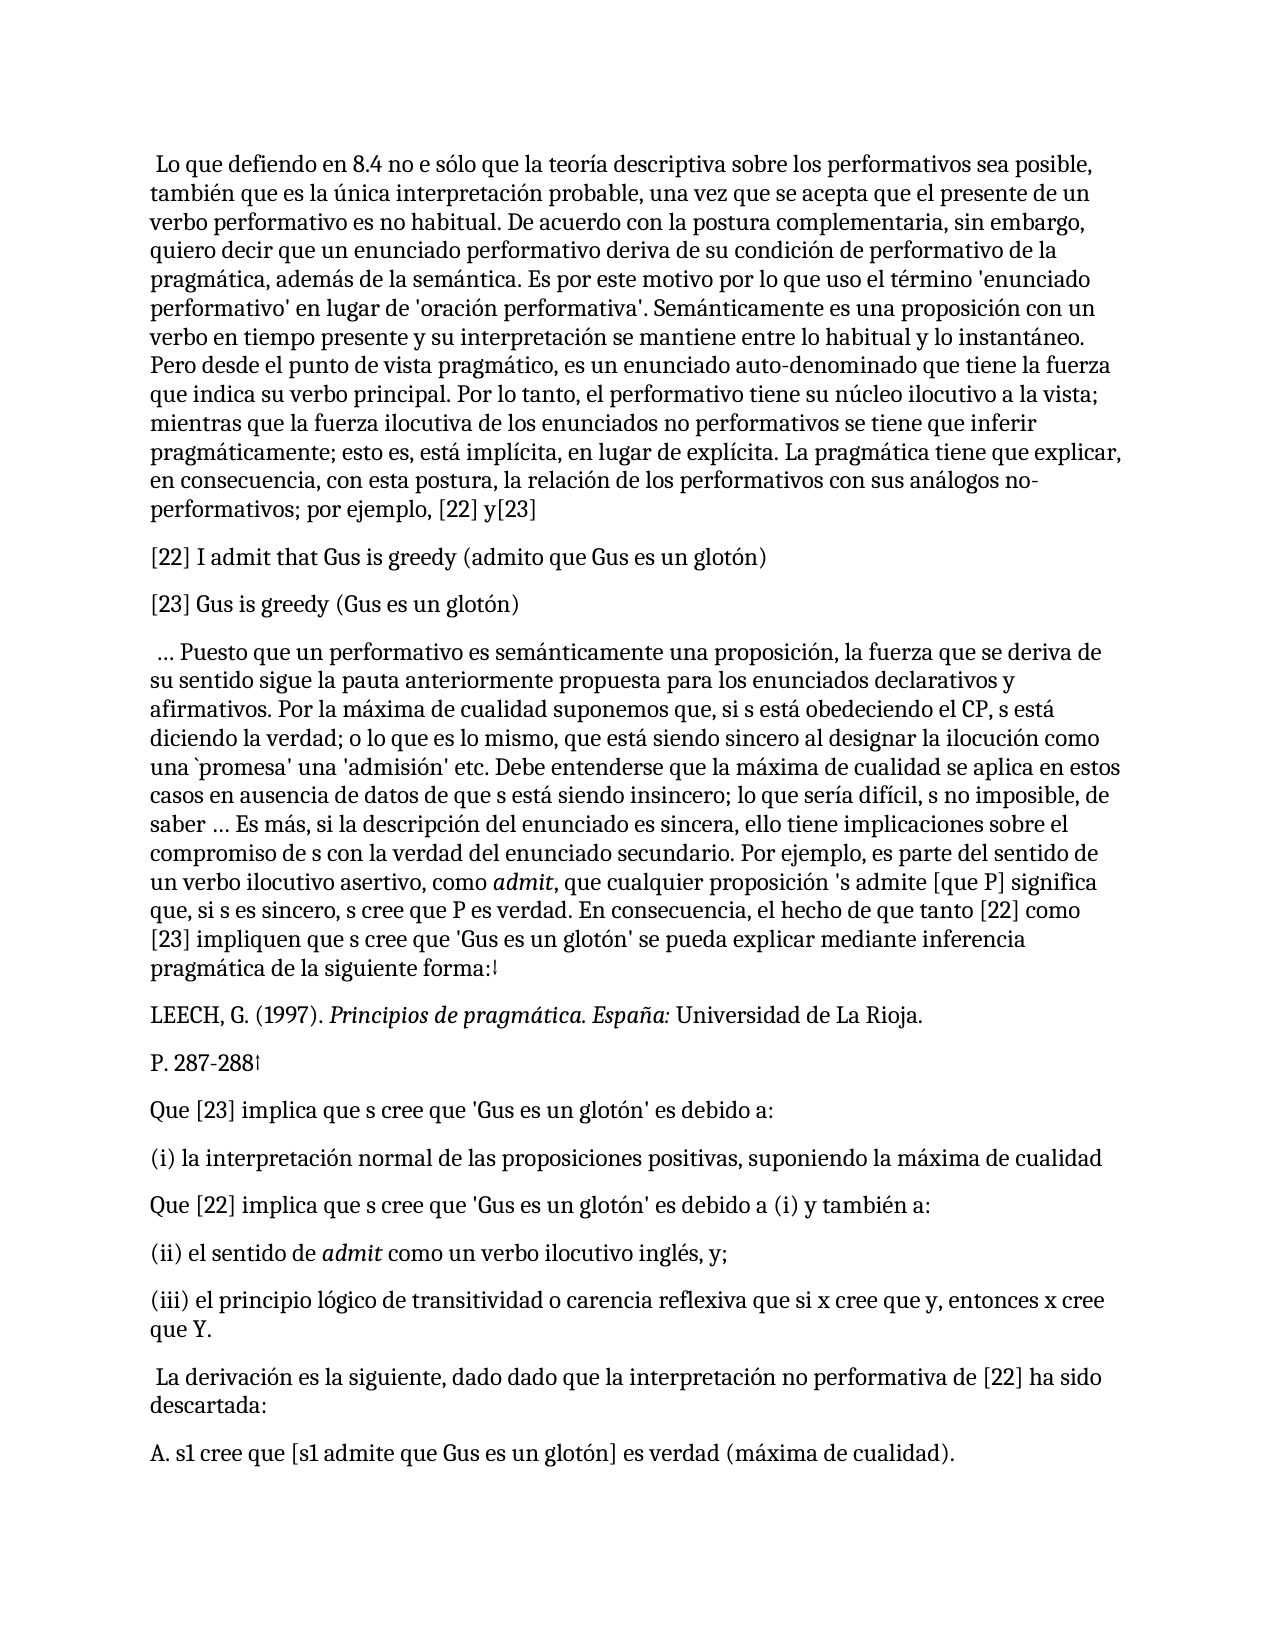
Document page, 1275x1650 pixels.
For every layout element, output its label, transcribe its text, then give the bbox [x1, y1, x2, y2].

text Que [23] implica que s cree que 'Gus es un glotón' es debido a: [150, 1096, 1125, 1125]
text (ii) el sentido de admit como un verbo ilocutivo inglés, y; [150, 1239, 1125, 1267]
text … Puesto que un performativo es semánticamente una proposición, la fuerza que se deriva de su sentido sigue la pauta anteriormente propuesta para los enunciados declarativos y afirmativos. Por la máxima de cualidad suponemos que, si s está obedeciendo el CP, s está diciendo la verdad; o lo que es lo mismo, que está siendo sincero al designar la ilocución como una `promesa' una 'admisión' etc. Debe entenderse que la máxima de cualidad se aplica en estos casos en ausencia de datos de que s está siendo insincero; lo que sería difícil, s no imposible, de saber … Es más, si la descripción del enunciado es sincera, ello tiene implicaciones sobre el compromiso de s con la verdad del enunciado secundario. Por ejemplo, es parte del sentido de un verbo ilocutivo asertivo, como admit, que cualquier proposición 's admite [que P] significa que, si s es sincero, s cree que P es verdad. En consecuencia, el hecho de que tanto [22] como [23] impliquen que s cree que 'Gus es un glotón' se pueda explicar mediante inferencia pragmática de la siguiente forma:↓ [150, 637, 1125, 982]
text A. s1 cree que [s1 admite que Gus es un glotón] es verdad (máxima de cualidad). [150, 1439, 1125, 1467]
text Que [22] implica que s cree que 'Gus es un glotón' es debido a (i) y también a: [150, 1191, 1125, 1220]
text Lo que defiendo en 8.4 no e sólo que la teoría descriptiva sobre los performativos sea posible, también que es la única interpretación probable, una vez que se acepta que el presente de un verbo performativo es no habitual. De acuerdo con la postura complementaria, sin embargo, quiero decir que un enunciado performativo deriva de su condición de performativo de la pragmática, además de la semántica. Es por este motivo por lo que uso el término 'enunciado performativo' en lugar de 'oración performativa'. Semánticamente es una proposición con un verbo en tiempo presente y su interpretación se mantiene entre lo habitual y lo instantáneo. Pero desde el punto de vista pragmático, es un enunciado auto-denominado que tiene la fuerza que indica su verbo principal. Por lo tanto, el performativo tiene su núcleo ilocutivo a la vista; mientras que la fuerza ilocutiva de los enunciados no performativos se tiene que inferir pragmáticamente; esto es, está implícita, en lugar de explícita. La pragmática tiene que explicar, en consecuencia, con esta postura, la relación de los performativos con sus análogos no-performativos; por ejemplo, [22] y[23] [150, 150, 1125, 524]
text La derivación es la siguiente, dado dado que la interpretación no performativa de [22] ha sido descartada: [150, 1362, 1125, 1420]
text (iii) el principio lógico de transitividad o carencia reflexiva que si x cree que y, entonces x cree que Y. [150, 1286, 1125, 1344]
text LEECH, G. (1997). Principios de pragmática. España: Universidad de La Rioja. [150, 1001, 1125, 1030]
text (i) la interpretación normal de las proposiciones positivas, suponiendo la máxima de cualidad [150, 1144, 1125, 1172]
text P. 287-288↑ [150, 1049, 1125, 1077]
text [23] Gus is greedy (Gus es un glotón) [150, 590, 1125, 619]
text [22] I admit that Gus is greedy (admito que Gus es un glotón) [150, 542, 1125, 571]
